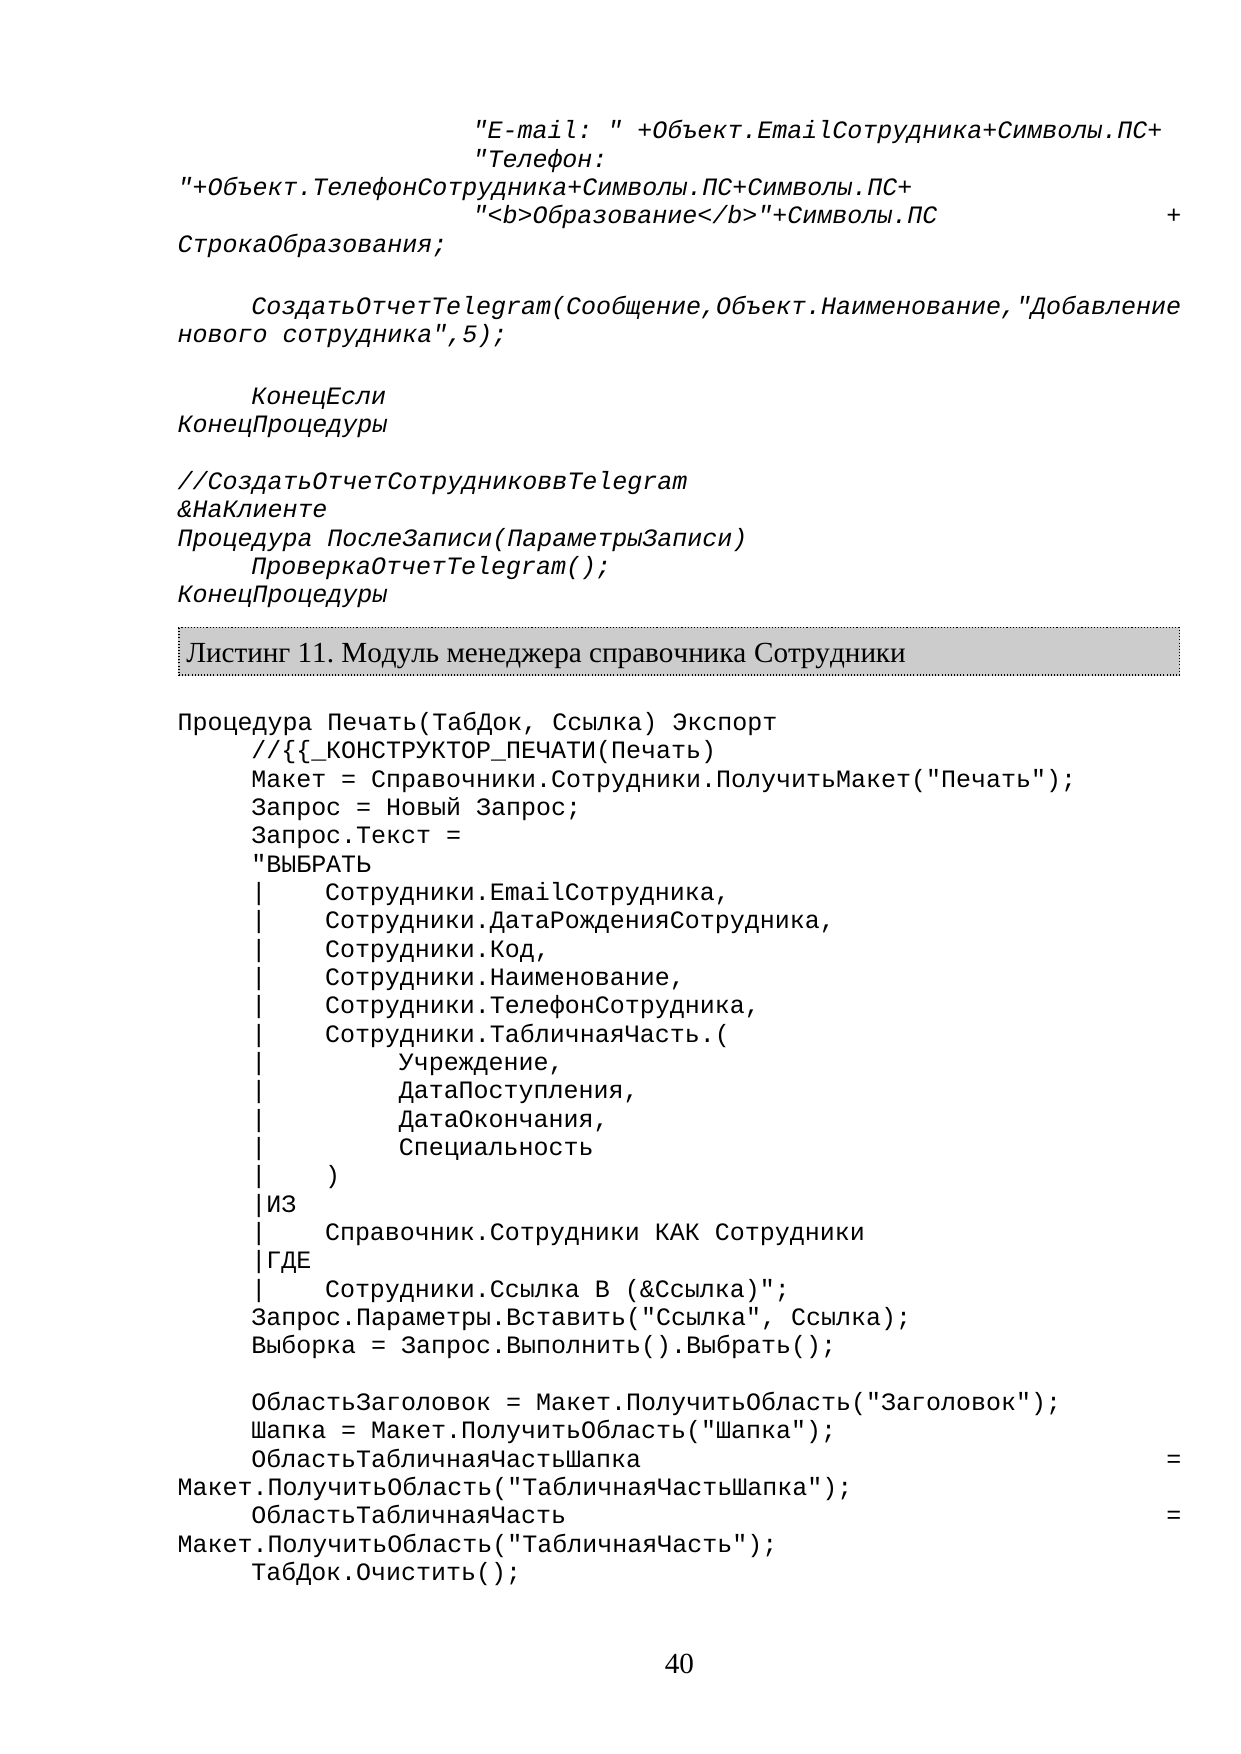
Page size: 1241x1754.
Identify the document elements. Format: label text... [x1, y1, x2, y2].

text | ДатаОкончания, [177, 1106, 1181, 1134]
text | Сотрудники.ТелефонСотрудника, [177, 993, 1181, 1021]
text | Сотрудники.Наименование, [177, 964, 1181, 993]
text | Справочник.Сотрудники КАК Сотрудники [177, 1219, 1181, 1248]
text | Сотрудники.Код, [177, 936, 1181, 964]
text | Сотрудники.Ссылка В (&Ссылка)"; [177, 1276, 1181, 1304]
text Запрос = Новый Запрос; [177, 794, 1181, 823]
text КонецПроцедуры [177, 582, 1181, 610]
text |ИЗ [177, 1191, 1181, 1219]
text ПроверкаОтчетTelegram(); [177, 553, 1181, 582]
text Процедура ПослеЗаписи(ПараметрыЗаписи) [177, 525, 1181, 553]
text ОбластьТабличнаяЧасть = Макет.ПолучитьОбласть("ТабличнаяЧасть"); [177, 1503, 1181, 1559]
text Запрос.Параметры.Вставить("Ссылка", Ссылка); [177, 1304, 1181, 1333]
text Макет = Справочники.Сотрудники.ПолучитьМакет("Печать"); [177, 766, 1181, 794]
text "ВЫБРАТЬ [177, 851, 1181, 879]
text "Телефон: "+Объект.ТелефонСотрудника+Символы.ПС+Символы.ПС+ [177, 146, 1181, 203]
text Запрос.Текст = [177, 823, 1181, 851]
text Выборка = Запрос.Выполнить().Выбрать(); [177, 1333, 1181, 1361]
text Шапка = Макет.ПолучитьОбласть("Шапка"); [177, 1418, 1181, 1446]
text //СоздатьОтчетСотрудниковвTelegram [177, 468, 1181, 497]
text ОбластьТабличнаяЧастьШапка = Макет.ПолучитьОбласть("ТабличнаяЧастьШапка"); [177, 1446, 1181, 1503]
text | Сотрудники.ТабличнаяЧасть.( [177, 1021, 1181, 1049]
text | Сотрудники.ДатаРожденияСотрудника, [177, 908, 1181, 936]
text СоздатьОтчетTelegram(Сообщение,Объект.Наименование,"Добавление нового сотрудника",5); [177, 293, 1181, 350]
text | ) [177, 1163, 1181, 1191]
text &НаКлиенте [177, 497, 1181, 525]
text Листинг 11. Модуль менеджера справочника Сотрудники [178, 627, 1180, 676]
text | ДатаПоступления, [177, 1078, 1181, 1106]
text | Сотрудники.EmailСотрудника, [177, 879, 1181, 908]
text КонецПроцедуры [177, 412, 1181, 440]
text КонецЕсли [177, 383, 1181, 412]
text //{{_КОНСТРУКТОР_ПЕЧАТИ(Печать) [177, 738, 1181, 766]
text ОбластьЗаголовок = Макет.ПолучитьОбласть("Заголовок"); [177, 1389, 1181, 1418]
text | Специальность [177, 1134, 1181, 1163]
text | Учреждение, [177, 1049, 1181, 1078]
text |ГДЕ [177, 1248, 1181, 1276]
text "E-mail: " +Объект.EmailСотрудника+Символы.ПС+ [177, 118, 1181, 146]
text ТабДок.Очистить(); [177, 1559, 1181, 1588]
text "<b>Образование</b>"+Символы.ПС + СтрокаОбразования; [177, 203, 1181, 260]
text Процедура Печать(ТабДок, Ссылка) Экспорт [177, 709, 1181, 738]
